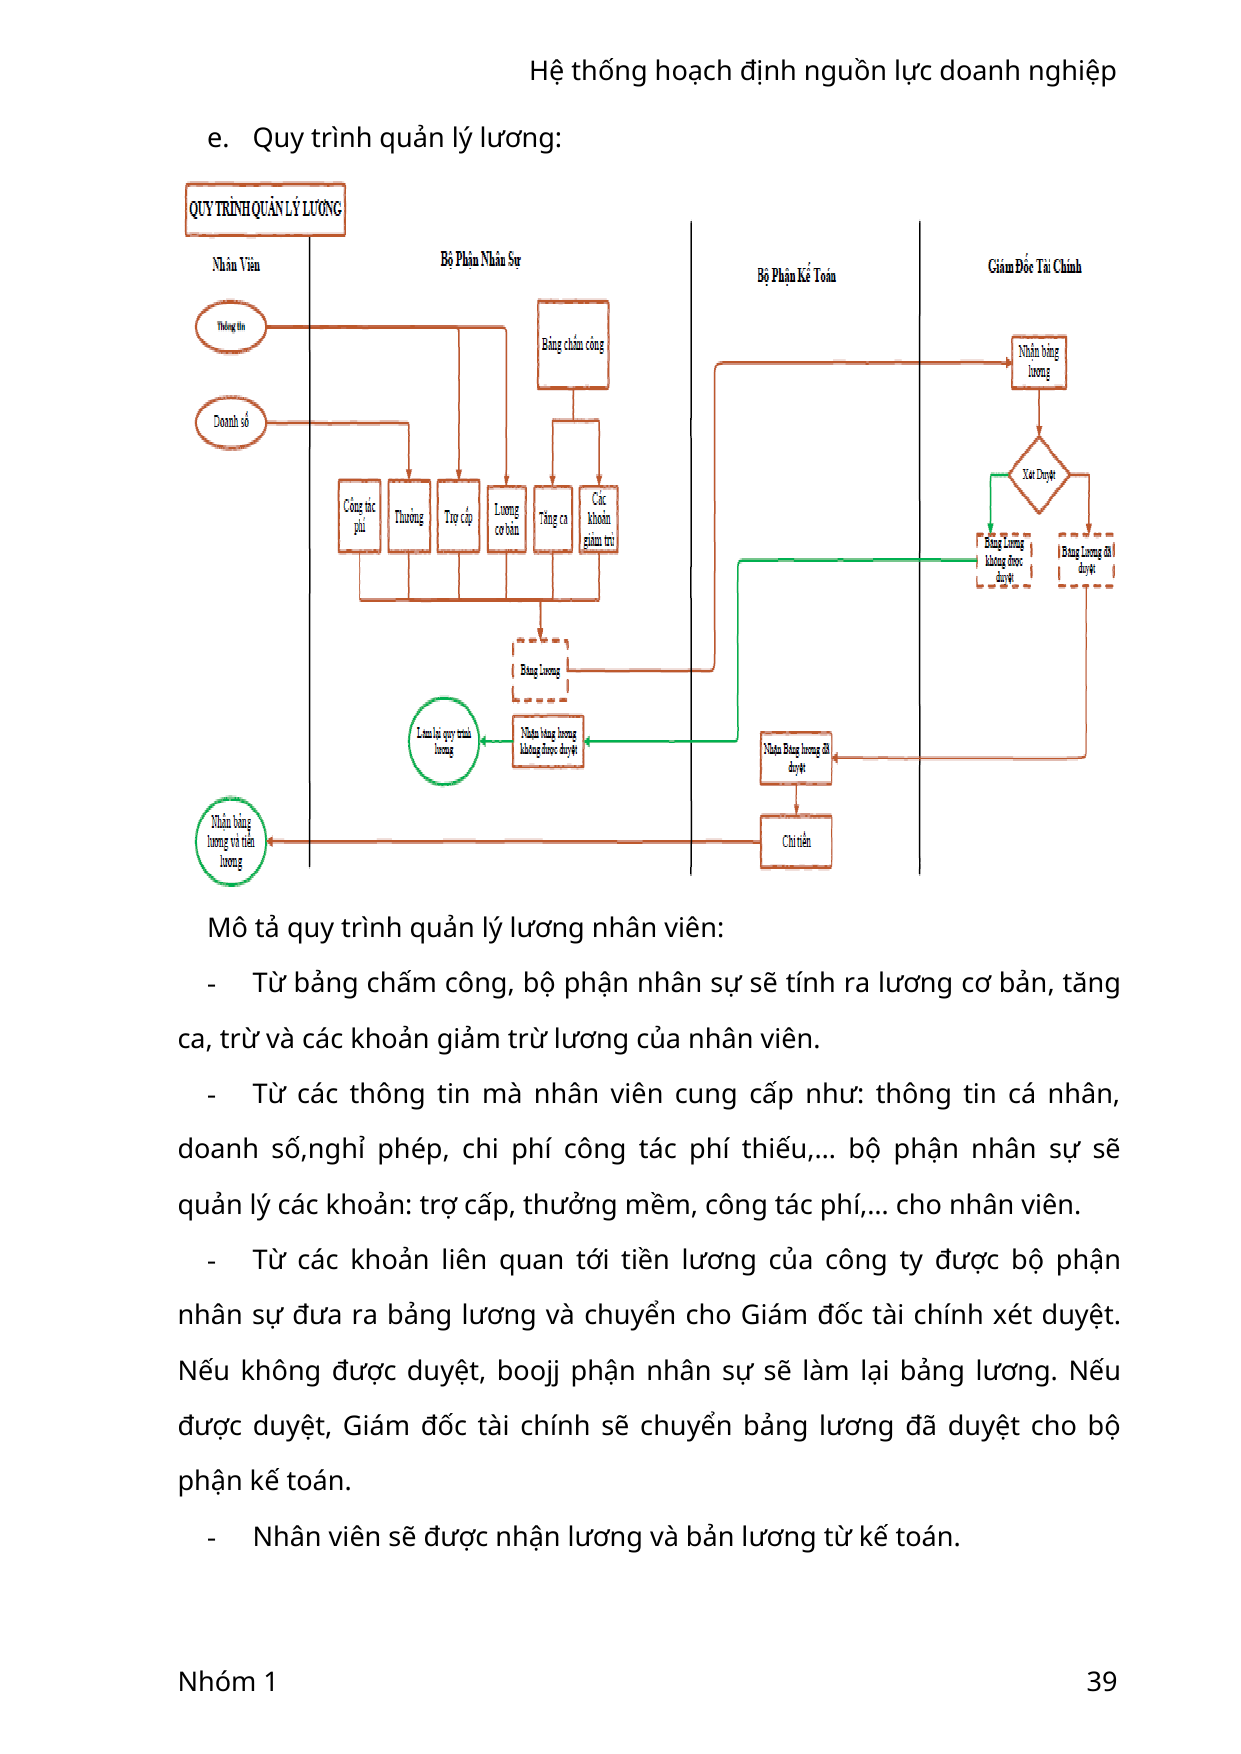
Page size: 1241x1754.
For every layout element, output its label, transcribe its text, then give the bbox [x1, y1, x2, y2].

list Nhân viên sẽ được nhận lương và bản lương từ kế toán. [177, 1517, 1122, 1554]
subtitle Quy trình quản lý lương: [177, 118, 1122, 155]
picture [178, 173, 1122, 891]
list Từ các thông tin mà nhân viên cung cấp như: thông tin cá nhân, doanh số,nghỉ phép, chi phí công tác phí thiếu,… bộ phận nhân sự sẽ quản lý các khoản: trợ cấp, thưởng mềm, công tác phí,… cho nhân viên. [177, 1074, 1122, 1222]
list Từ các khoản liên quan tới tiền lương của công ty được bộ phận nhân sự đưa ra bảng lương và chuyển cho Giám đốc tài chính xét duyệt. Nếu không được duyệt, boojj phận nhân sự sẽ làm lại bảng lương. Nếu được duyệt, Giám đốc tài chính sẽ chuyển bảng lương đã duyệt cho bộ phận kế toán. [177, 1241, 1122, 1499]
list Từ bảng chấm công, bộ phận nhân sự sẽ tính ra lương cơ bản, tăng ca, trừ và các khoản giảm trừ lương của nhân viên. [177, 964, 1122, 1056]
text Mô tả quy trình quản lý lương nhân viên: [177, 909, 1122, 946]
